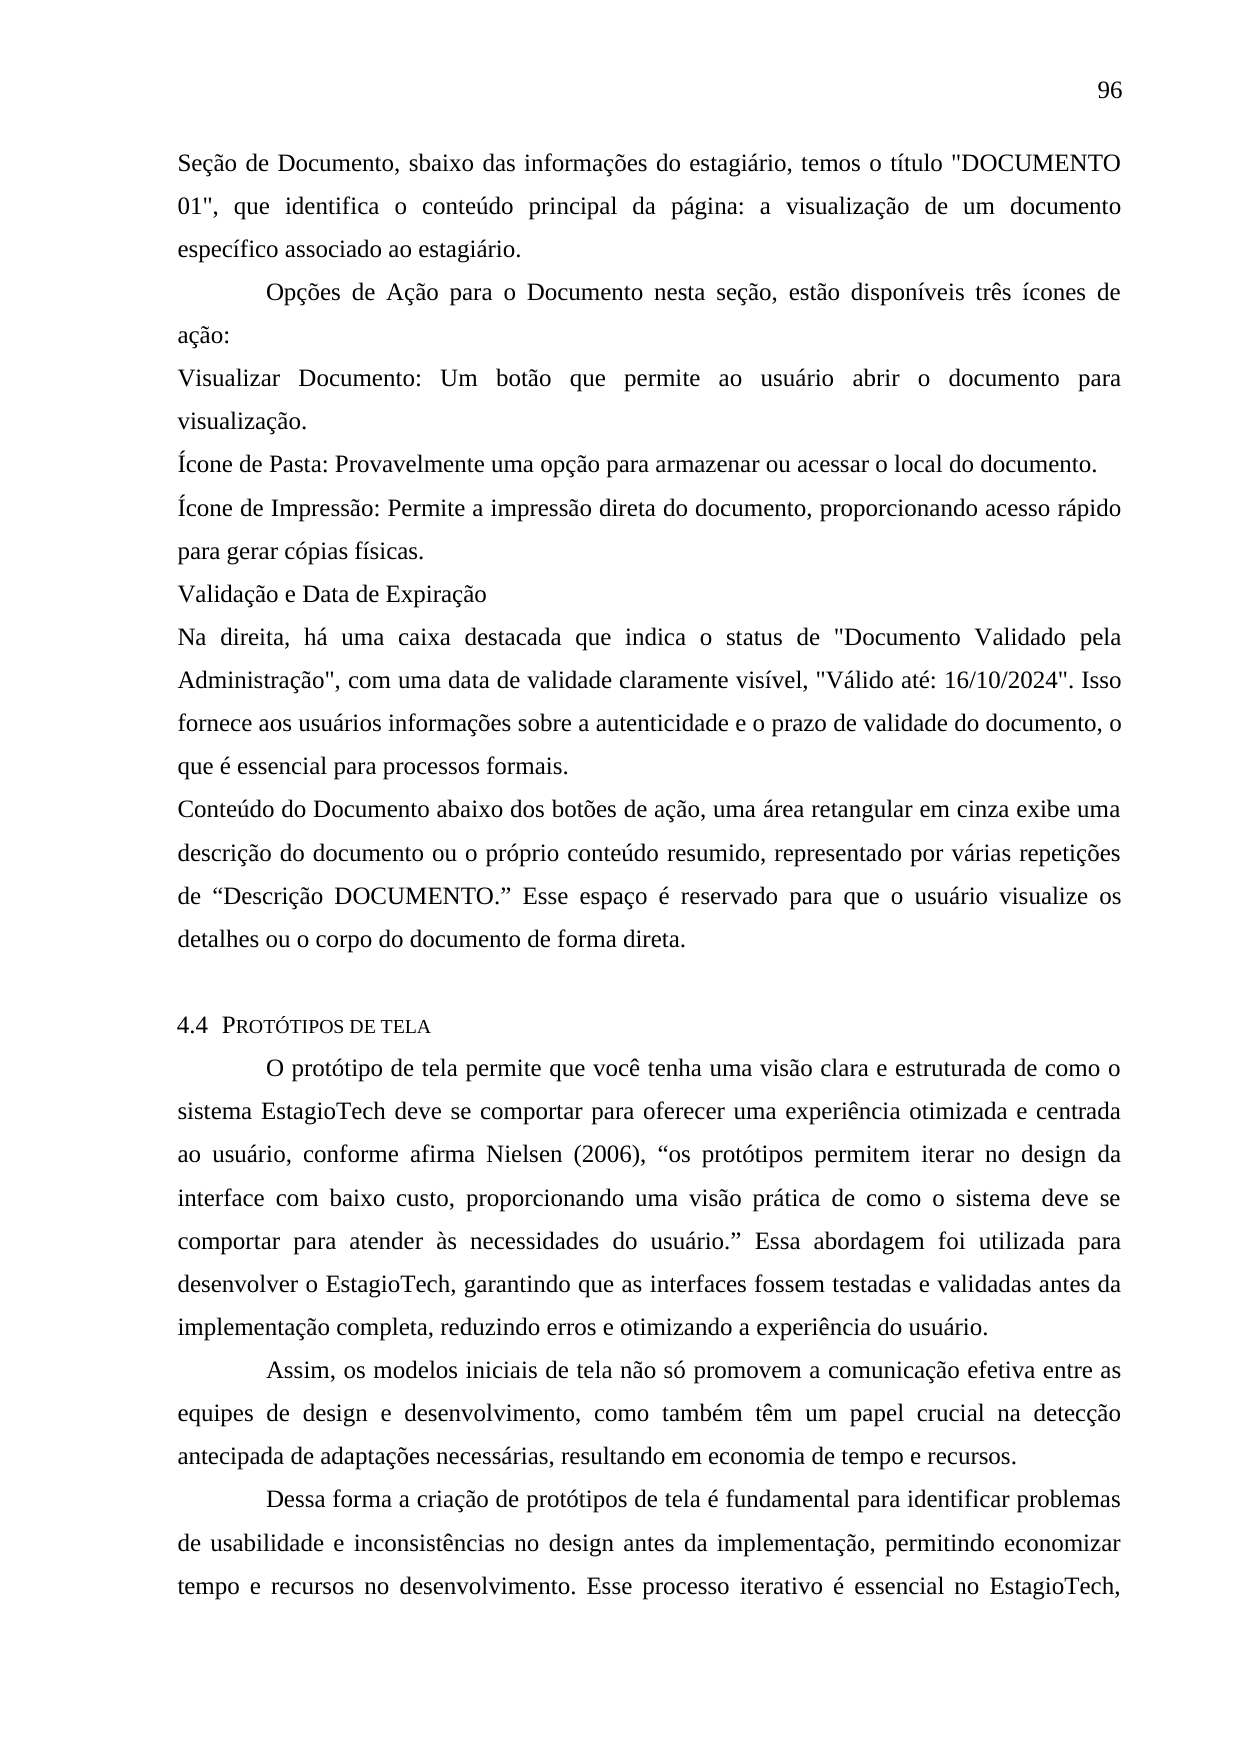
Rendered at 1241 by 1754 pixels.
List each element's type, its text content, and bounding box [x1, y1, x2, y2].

text Na direita, há uma caixa destacada que indica o status de "Documento Validado pela Administração", com uma data de validade claramente visível, "Válido até: 16/10/2024". Isso fornece aos usuários informações sobre a autenticidade e o prazo de validade do documento, o que é essencial para processos formais. [177, 622, 1122, 780]
text O protótipo de tela permite que você tenha uma visão clara e estruturada de como o sistema EstagioTech deve se comportar para oferecer uma experiência otimizada e centrada ao usuário, conforme afirma Nielsen (2006), “os protótipos permitem iterar no design da interface com baixo custo, proporcionando uma visão prática de como o sistema deve se comportar para atender às necessidades do usuário.” Essa abordagem foi utilizada para desenvolver o EstagioTech, garantindo que as interfaces fossem testadas e validadas antes da implementação completa, reduzindo erros e otimizando a experiência do usuário. [177, 1053, 1122, 1341]
subtitle PROTÓTIPOS DE TELA [177, 1010, 1122, 1039]
text Visualizar Documento: Um botão que permite ao usuário abrir o documento para visualização. [177, 363, 1122, 435]
text Opções de Ação para o Documento nesta seção, estão disponíveis três ícones de ação: [177, 277, 1122, 349]
text Ícone de Impressão: Permite a impressão direta do documento, proporcionando acesso rápido para gerar cópias físicas. [177, 493, 1122, 564]
text Validação e Data de Expiração [177, 579, 1122, 608]
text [177, 1484, 1122, 1599]
text Seção de Documento, sbaixo das informações do estagiário, temos o título "DOCUMENTO 01", que identifica o conteúdo principal da página: a visualização de um documento específico associado ao estagiário. [177, 148, 1122, 263]
text Ícone de Pasta: Provavelmente uma opção para armazenar ou acessar o local do documento. [177, 449, 1122, 478]
text Conteúdo do Documento abaixo dos botões de ação, uma área retangular em cinza exibe uma descrição do documento ou o próprio conteúdo resumido, representado por várias repetições de “Descrição DOCUMENTO.” Esse espaço é reservado para que o usuário visualize os detalhes ou o corpo do documento de forma direta. [177, 794, 1122, 953]
text Assim, os modelos iniciais de tela não só promovem a comunicação efetiva entre as equipes de design e desenvolvimento, como também têm um papel crucial na detecção antecipada de adaptações necessárias, resultando em economia de tempo e recursos. [177, 1355, 1122, 1470]
